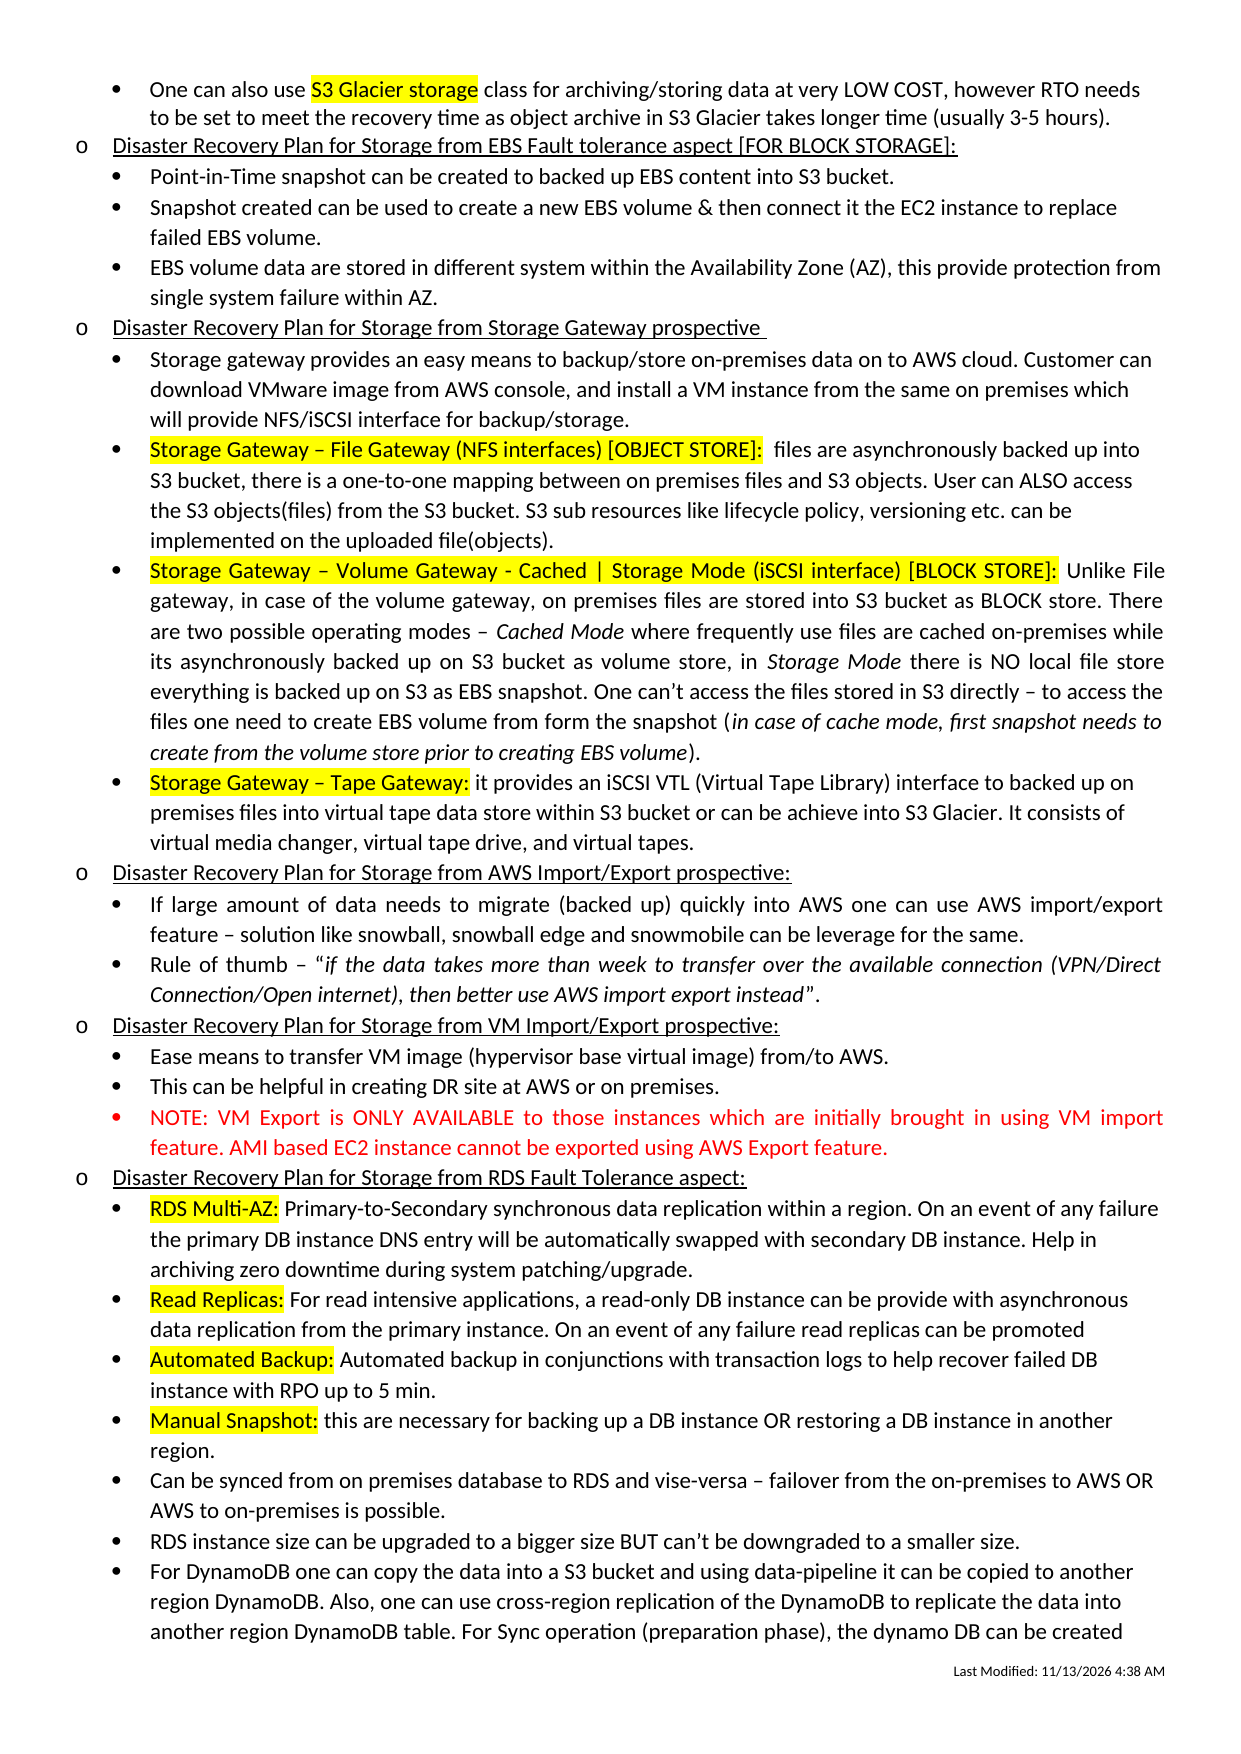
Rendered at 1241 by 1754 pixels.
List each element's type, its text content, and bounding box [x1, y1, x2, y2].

list One can also use S3 Glacier storage class for archiving/storing data at very LOW COST, however RTO needs to be set to meet the recovery time as object archive in S3 Glacier takes longer time (usually 3-5 hours). [112, 75, 1165, 131]
list Can be synced from on premises database to RDS and vise-versa – failover from the on-premises to AWS OR AWS to on-premises is possible. [112, 1466, 1165, 1525]
list Snapshot created can be used to create a new EBS volume & then connect it the EC2 instance to replace failed EBS volume. [112, 193, 1165, 251]
list Disaster Recovery Plan for Storage from AWS Import/Export prospective: [75, 858, 1165, 888]
list Storage Gateway – File Gateway (NFS interfaces) [OBJECT STORE]: files are asynchronously backed up into S3 bucket, there is a one-to-one mapping between on premises files and S3 objects. User can ALSO access the S3 objects(files) from the S3 bucket. S3 sub resources like lifecycle policy, versioning etc. can be implemented on the uploaded file(objects). [112, 436, 1165, 554]
list Read Replicas: For read intensive applications, a read-only DB instance can be provide with asynchronous data replication from the primary instance. On an event of any failure read replicas can be promoted [112, 1285, 1165, 1343]
list Storage Gateway – Volume Gateway - Cached | Storage Mode (iSCSI interface) [BLOCK STORE]: Unlike File gateway, in case of the volume gateway, on premises files are stored into S3 bucket as BLOCK store. There are two possible operating modes – Cached Mode where frequently use files are cached on-premises while its asynchronously backed up on S3 bucket as volume store, in Storage Mode there is NO local file store everything is backed up on S3 as EBS snapshot. One can’t access the files stored in S3 directly – to access the files one need to create EBS volume from form the snapshot (in case of cache mode, first snapshot needs to create from the volume store prior to creating EBS volume). [112, 556, 1165, 766]
list Storage Gateway – Tape Gateway: it provides an iSCSI VTL (Virtual Tape Library) interface to backed up on premises files into virtual tape data store within S3 bucket or can be achieve into S3 Glacier. It consists of virtual media changer, virtual tape drive, and virtual tapes. [112, 768, 1165, 856]
list NOTE: VM Export is ONLY AVAILABLE to those instances which are initially brought in using VM import feature. AMI based EC2 instance cannot be exported using AWS Export feature. [112, 1103, 1165, 1161]
list Disaster Recovery Plan for Storage from RDS Fault Tolerance aspect: [75, 1163, 1165, 1192]
list Disaster Recovery Plan for Storage from VM Import/Export prospective: [75, 1011, 1165, 1040]
list Storage gateway provides an easy means to backup/store on-premises data on to AWS cloud. Customer can download VMware image from AWS console, and install a VM instance from the same on premises which will provide NFS/iSCSI interface for backup/storage. [112, 345, 1165, 433]
list This can be helpful in creating DR site at AWS or on premises. [112, 1072, 1165, 1101]
list Rule of thumb – “if the data takes more than week to transfer over the available connection (VPN/Direct Connection/Open internet), then better use AWS import export instead”. [112, 950, 1165, 1009]
list Ease means to transfer VM image (hypervisor base virtual image) from/to AWS. [112, 1042, 1165, 1070]
list Automated Backup: Automated backup in conjunctions with transaction logs to help recover failed DB instance with RPO up to 5 min. [112, 1346, 1165, 1404]
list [112, 1557, 1165, 1646]
list Disaster Recovery Plan for Storage from EBS Fault tolerance aspect [FOR BLOCK STORAGE]: [75, 131, 1165, 160]
list EBS volume data are stored in different system within the Availability Zone (AZ), this provide protection from single system failure within AZ. [112, 253, 1165, 311]
list Disaster Recovery Plan for Storage from Storage Gateway prospective [75, 313, 1165, 343]
list Point-in-Time snapshot can be created to backed up EBS content into S3 bucket. [112, 162, 1165, 191]
list RDS instance size can be upgraded to a bigger size BUT can’t be downgraded to a smaller size. [112, 1527, 1165, 1555]
list RDS Multi-AZ: Primary-to-Secondary synchronous data replication within a region. On an event of any failure the primary DB instance DNS entry will be automatically swapped with secondary DB instance. Help in archiving zero downtime during system patching/upgrade. [112, 1194, 1165, 1283]
list If large amount of data needs to migrate (backed up) quickly into AWS one can use AWS import/export feature – solution like snowball, snowball edge and snowmobile can be leverage for the same. [112, 890, 1165, 948]
list Manual Snapshot: this are necessary for backing up a DB instance OR restoring a DB instance in another region. [112, 1406, 1165, 1464]
